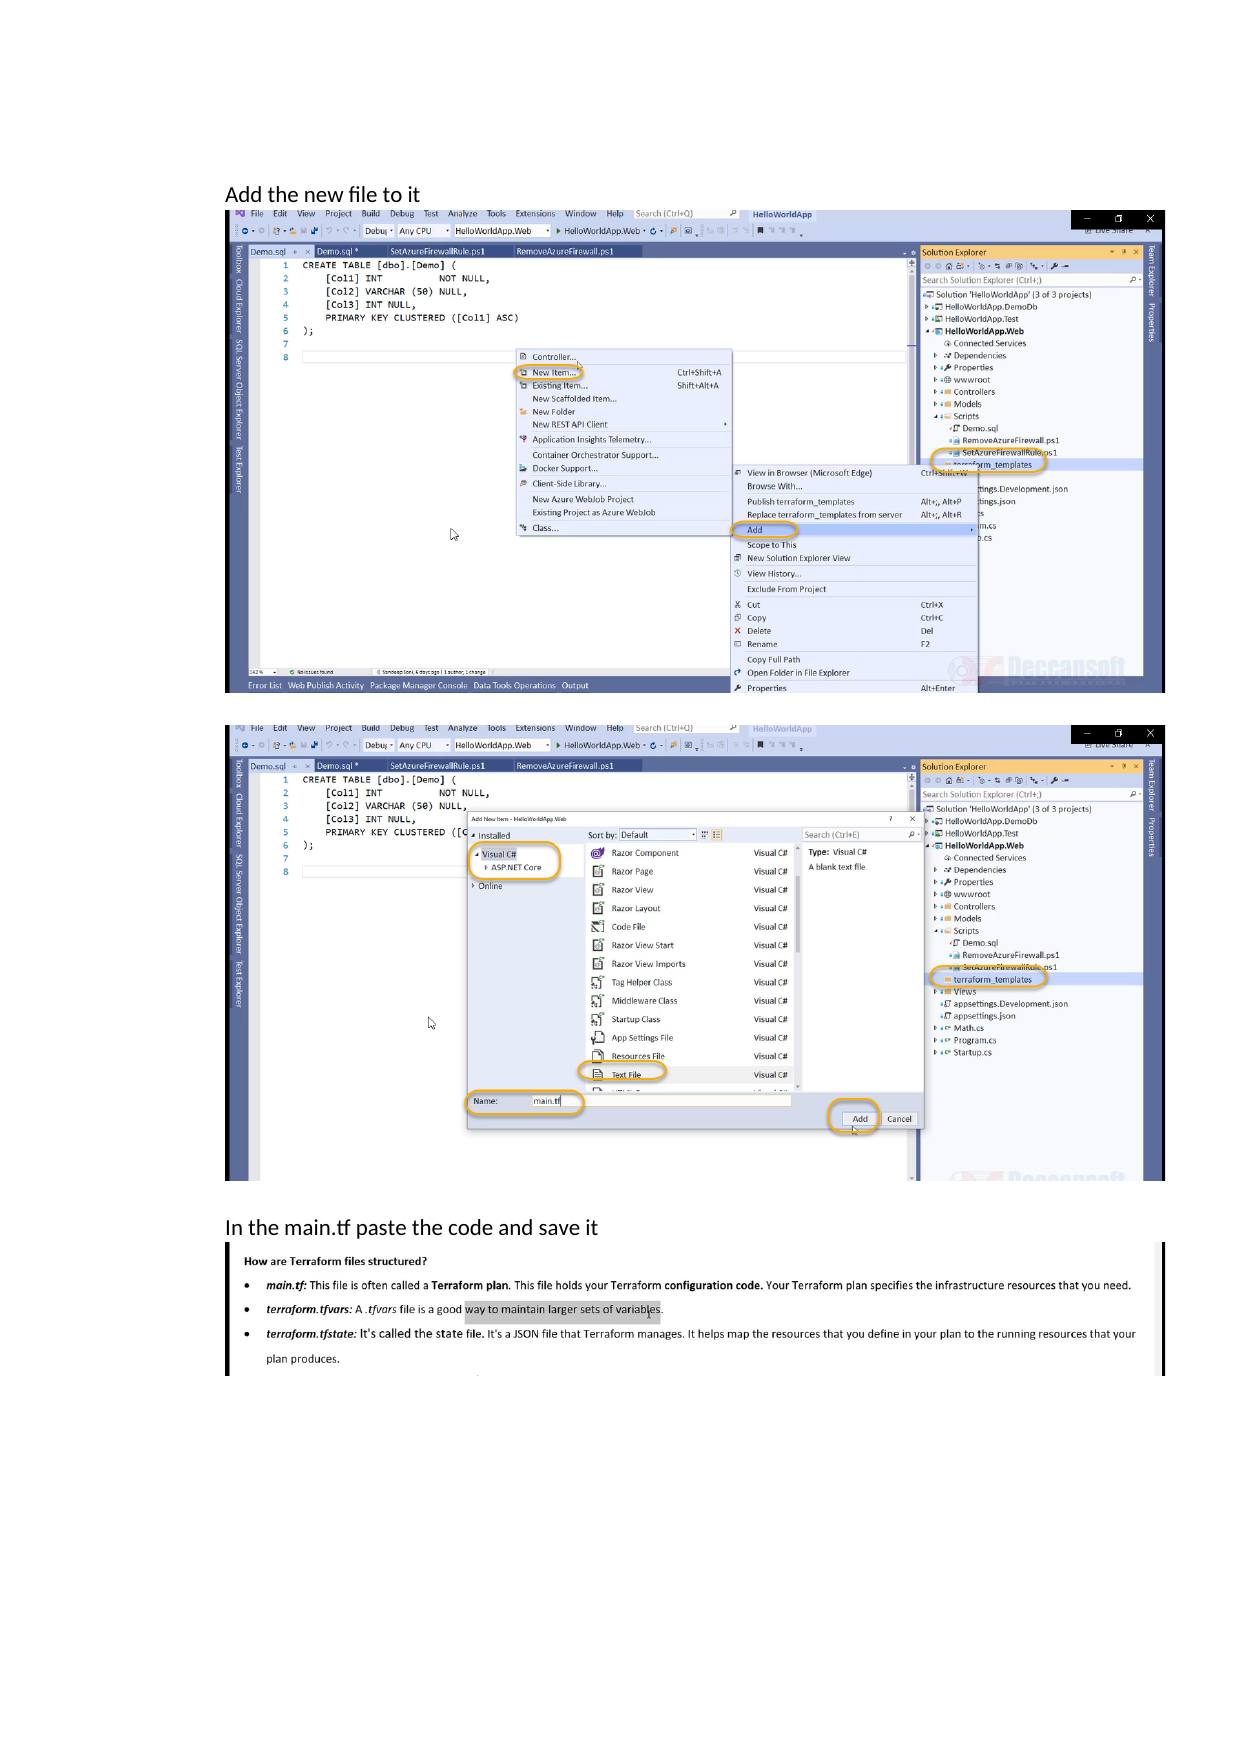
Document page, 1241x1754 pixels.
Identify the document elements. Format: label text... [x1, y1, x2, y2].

list Add the new file to it [225, 180, 1090, 208]
picture [225, 1242, 1166, 1376]
picture [225, 210, 1166, 693]
list In the main.tf paste the code and save it [225, 1213, 1090, 1241]
picture [225, 725, 1166, 1181]
